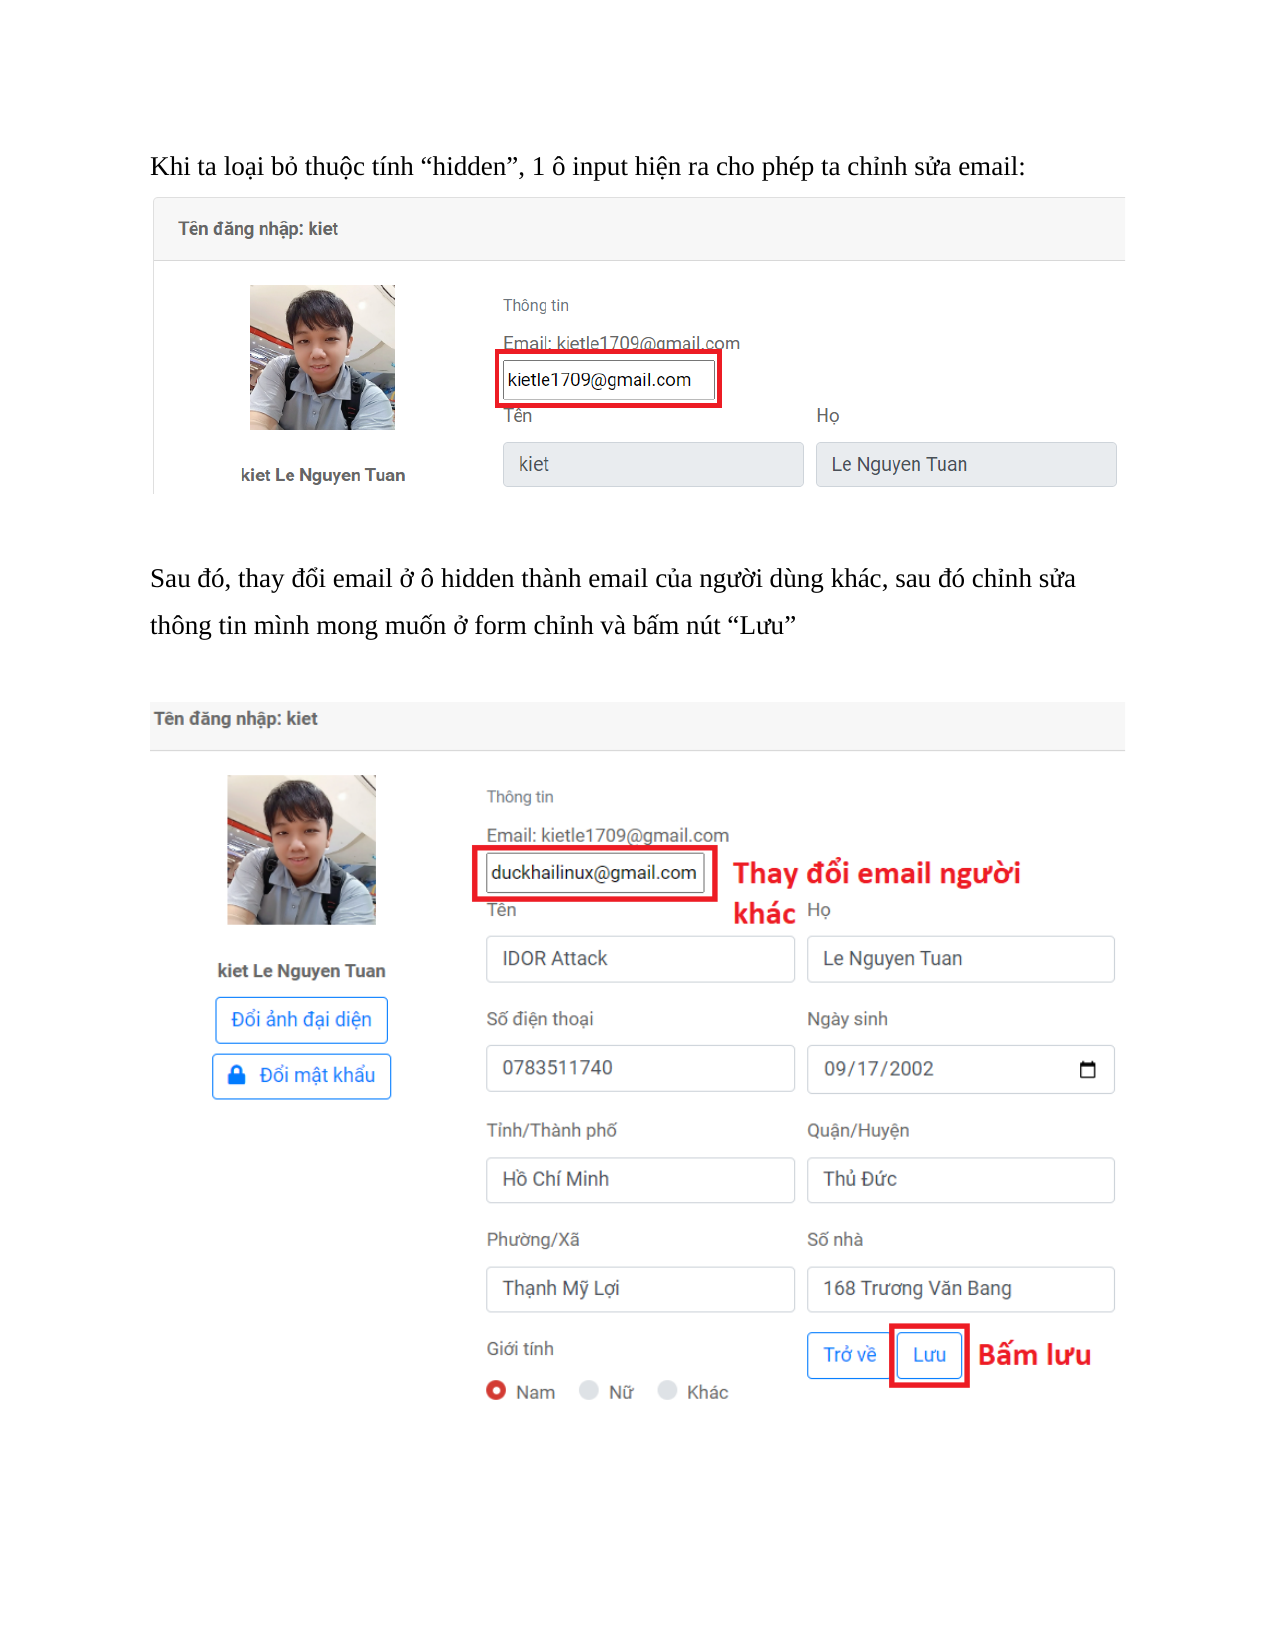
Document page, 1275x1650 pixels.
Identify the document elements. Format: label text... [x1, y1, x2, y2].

picture [150, 702, 1125, 1425]
text Khi ta loại bỏ thuộc tính “hidden”, 1 ô input hiện ra cho phép ta chỉnh sửa email: [150, 150, 1125, 181]
text Sau đó, thay đổi email ở ô hidden thành email của người dùng khác, sau đó chỉnh sửa thông tin mình mong muốn ở form chỉnh và bấm nút “Lưu” [150, 562, 1125, 640]
picture [150, 196, 1125, 501]
